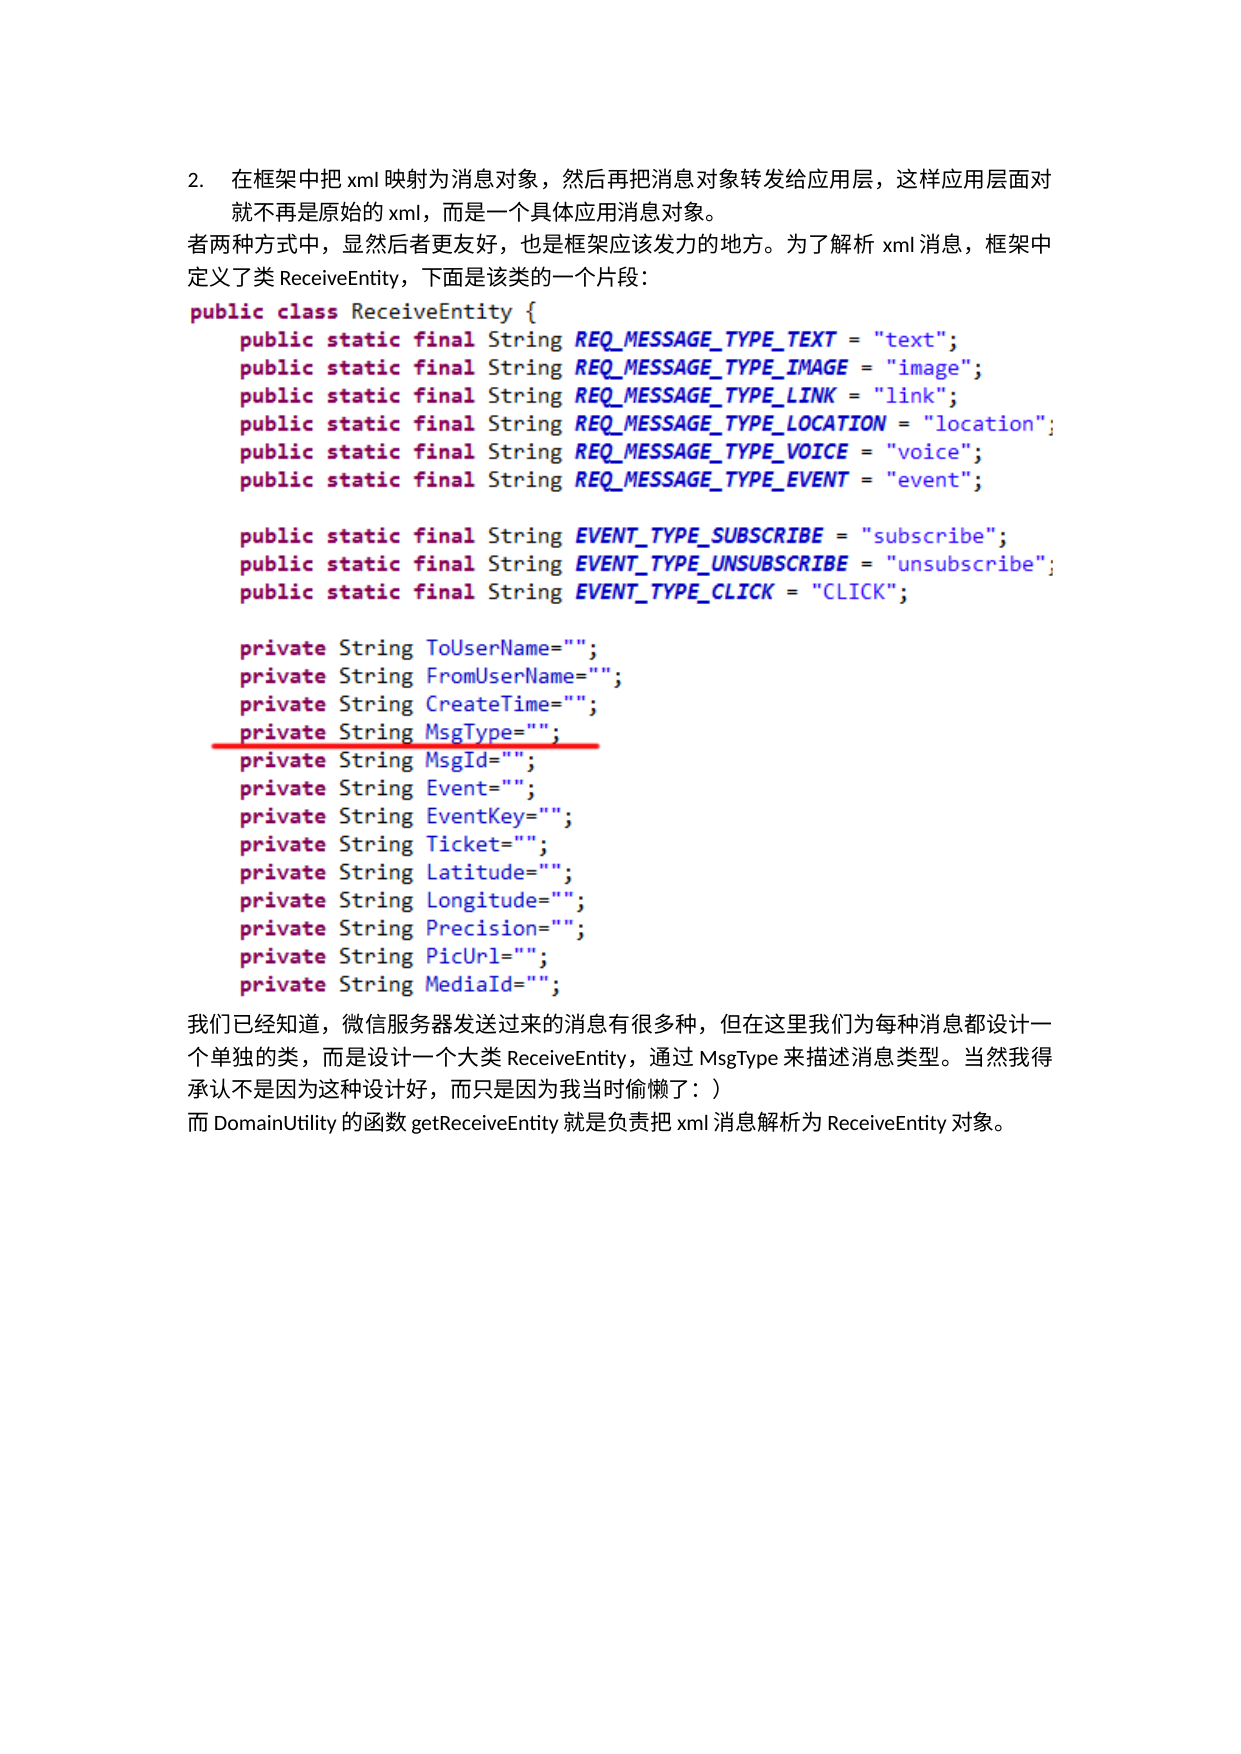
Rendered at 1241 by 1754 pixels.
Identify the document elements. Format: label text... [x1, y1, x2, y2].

text 我们已经知道，微信服务器发送过来的消息有很多种，但在这里我们为每种消息都设计一个单独的类，而是设计一个大类ReceiveEntity，通过MsgType来描述消息类型。当然我得承认不是因为这种设计好，而只是因为我当时偷懒了：） [187, 1007, 1053, 1104]
list 在框架中把xml映射为消息对象，然后再把消息对象转发给应用层，这样应用层面对就不再是原始的xml，而是一个具体应用消息对象。 [187, 162, 1053, 227]
text 者两种方式中，显然后者更友好，也是框架应该发力的地方。为了解析xml消息，框架中定义了类ReceiveEntity，下面是该类的一个片段： [187, 227, 1053, 292]
text 而DomainUtility的函数getReceiveEntity就是负责把xml消息解析为ReceiveEntity对象。 [187, 1104, 1053, 1137]
